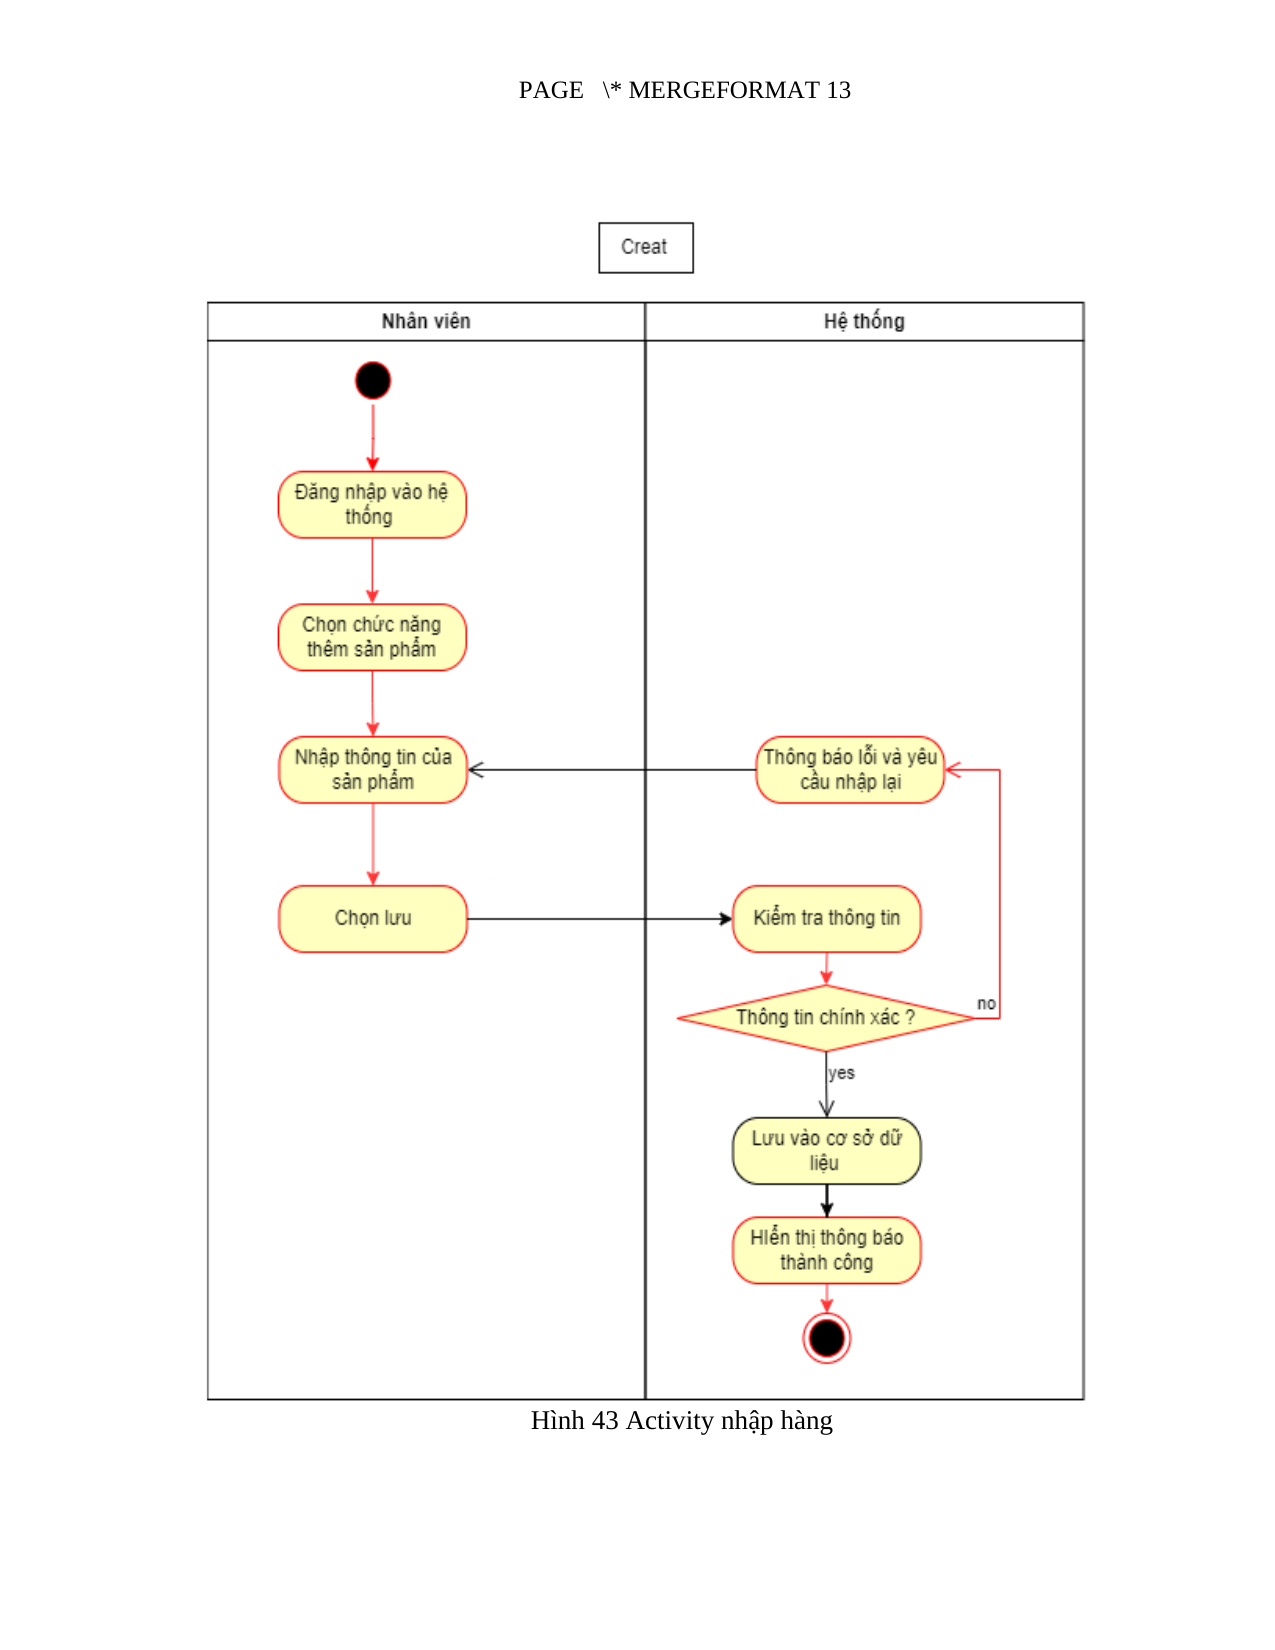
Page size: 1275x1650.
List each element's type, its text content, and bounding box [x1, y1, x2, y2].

picture [206, 206, 1087, 1404]
